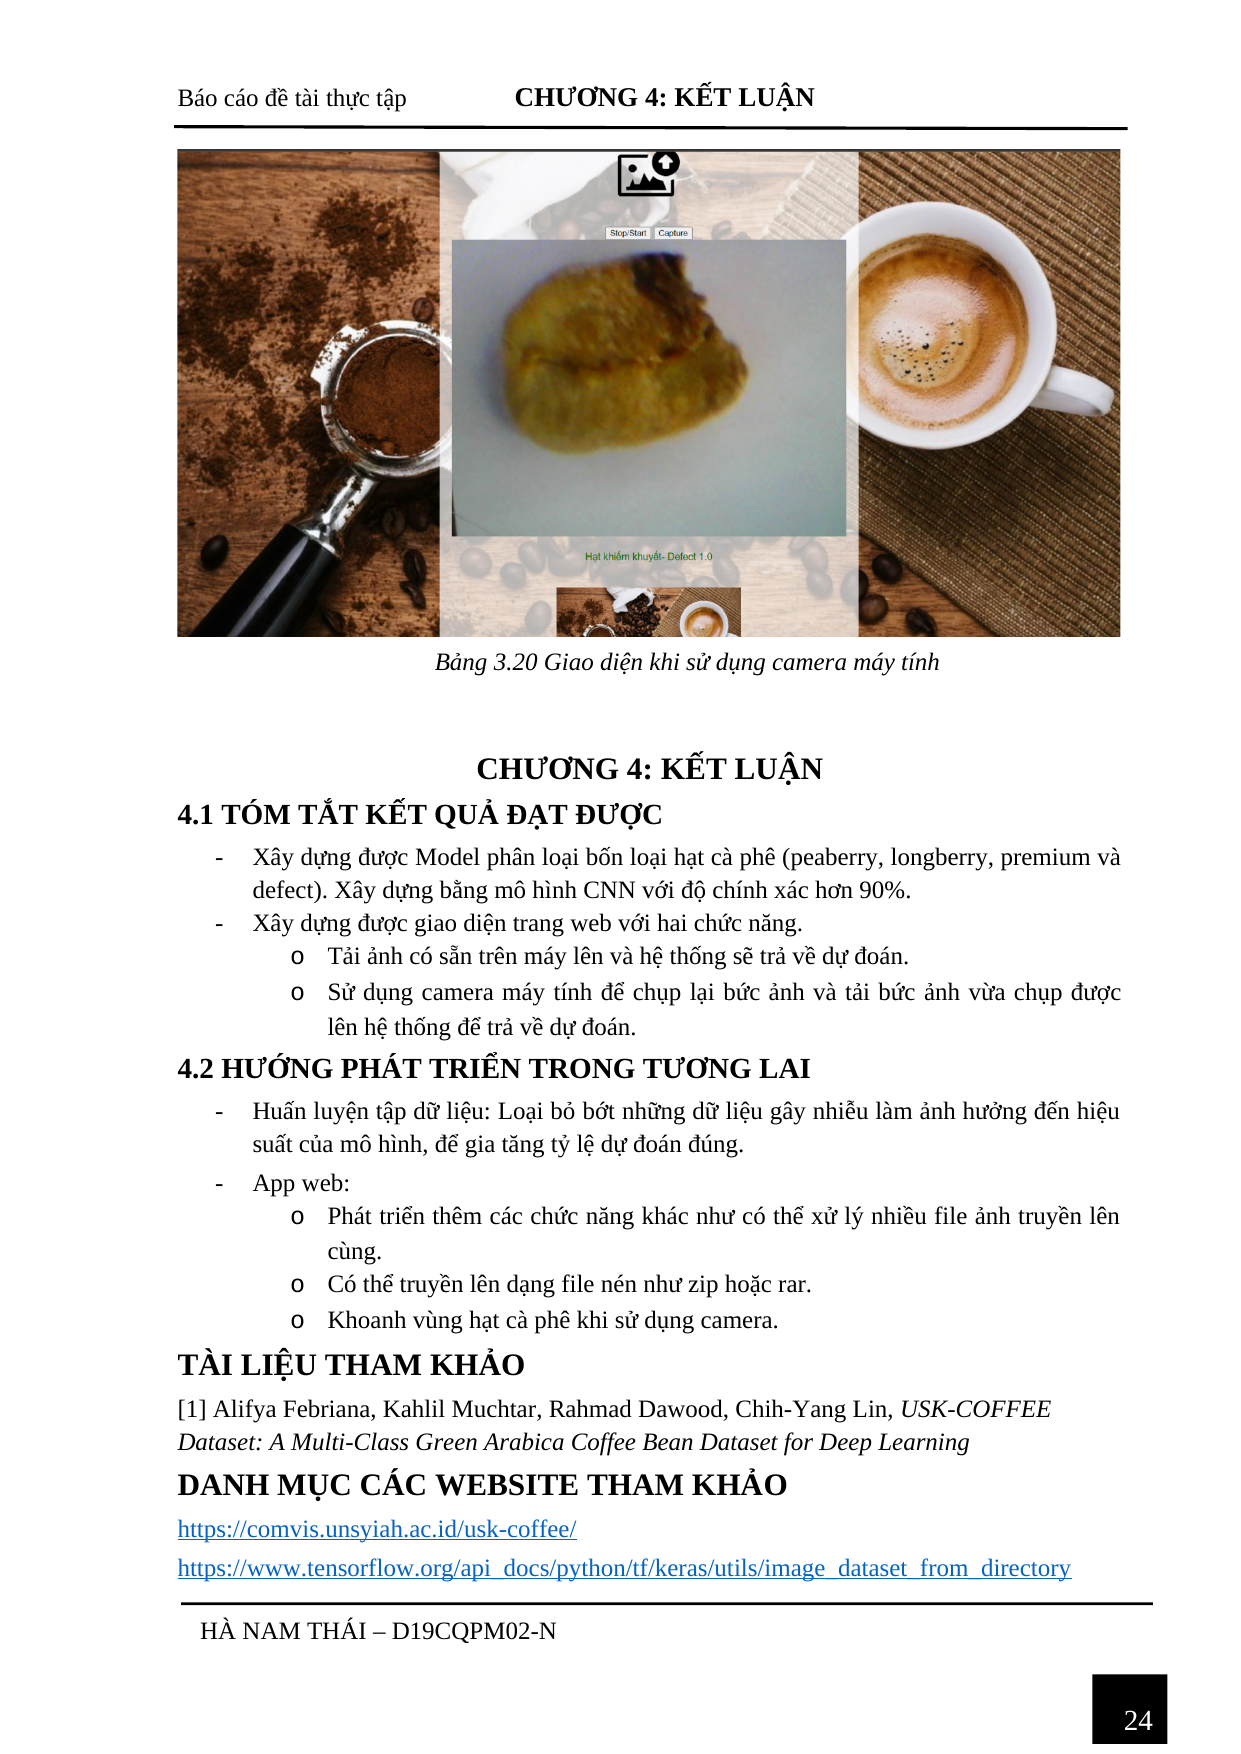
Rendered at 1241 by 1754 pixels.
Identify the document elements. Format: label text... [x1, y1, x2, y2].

list Xây dựng được Model phân loại bốn loại hạt cà phê (peaberry, longberry, premium và defect). Xây dựng bằng mô hình CNN với độ chính xác hơn 90%. [215, 842, 1122, 904]
text https://www.tensorflow.org/api_docs/python/tf/keras/utils/image_dataset_from_directory [177, 1553, 1122, 1582]
subtitle DANH MỤC CÁC WEBSITE THAM KHẢO [177, 1466, 1122, 1502]
list Xây dựng được giao diện trang web với hai chức năng. [215, 908, 1122, 937]
subtitle TÀI LIỆU THAM KHẢO [177, 1346, 1122, 1382]
list App web: [215, 1168, 1122, 1197]
list Có thể truyền lên dạng file nén như zip hoặc rar. [290, 1269, 1122, 1300]
text [1] Alifya Febriana, Kahlil Muchtar, Rahmad Dawood, Chih-Yang Lin, USK-COFFEE Dataset: A Multi-Class Green Arabica Coffee Bean Dataset for Deep Learning [177, 1394, 1122, 1456]
list Sử dụng camera máy tính để chụp lại bức ảnh và tải bức ảnh vừa chụp được lên hệ thống để trả về dự đoán. [290, 977, 1122, 1041]
list Khoanh vùng hạt cà phê khi sử dụng camera. [290, 1305, 1122, 1336]
list Phát triển thêm các chức năng khác như có thể xử lý nhiều file ảnh truyền lên cùng. [290, 1201, 1122, 1265]
text - Huấn luyện tập dữ liệu: Loại bỏ bớt những dữ liệu gây nhiễu làm ảnh hưởng đến hiệu suất của mô hình, để gia tăng tỷ lệ dự đoán đúng. [215, 1096, 1122, 1158]
picture [177, 149, 1121, 637]
list Tải ảnh có sẵn trên máy lên và hệ thống sẽ trả về dự đoán. [290, 941, 1122, 972]
subtitle CHƯƠNG 4: KẾT LUẬN [177, 750, 1122, 786]
subtitle 4.2 HƯỚNG PHÁT TRIỂN TRONG TƯƠNG LAI [177, 1051, 1122, 1084]
text https://comvis.unsyiah.ac.id/usk-coffee/ [177, 1514, 1122, 1542]
subtitle 4.1 TÓM TẮT KẾT QUẢ ĐẠT ĐƯỢC [177, 797, 1122, 831]
